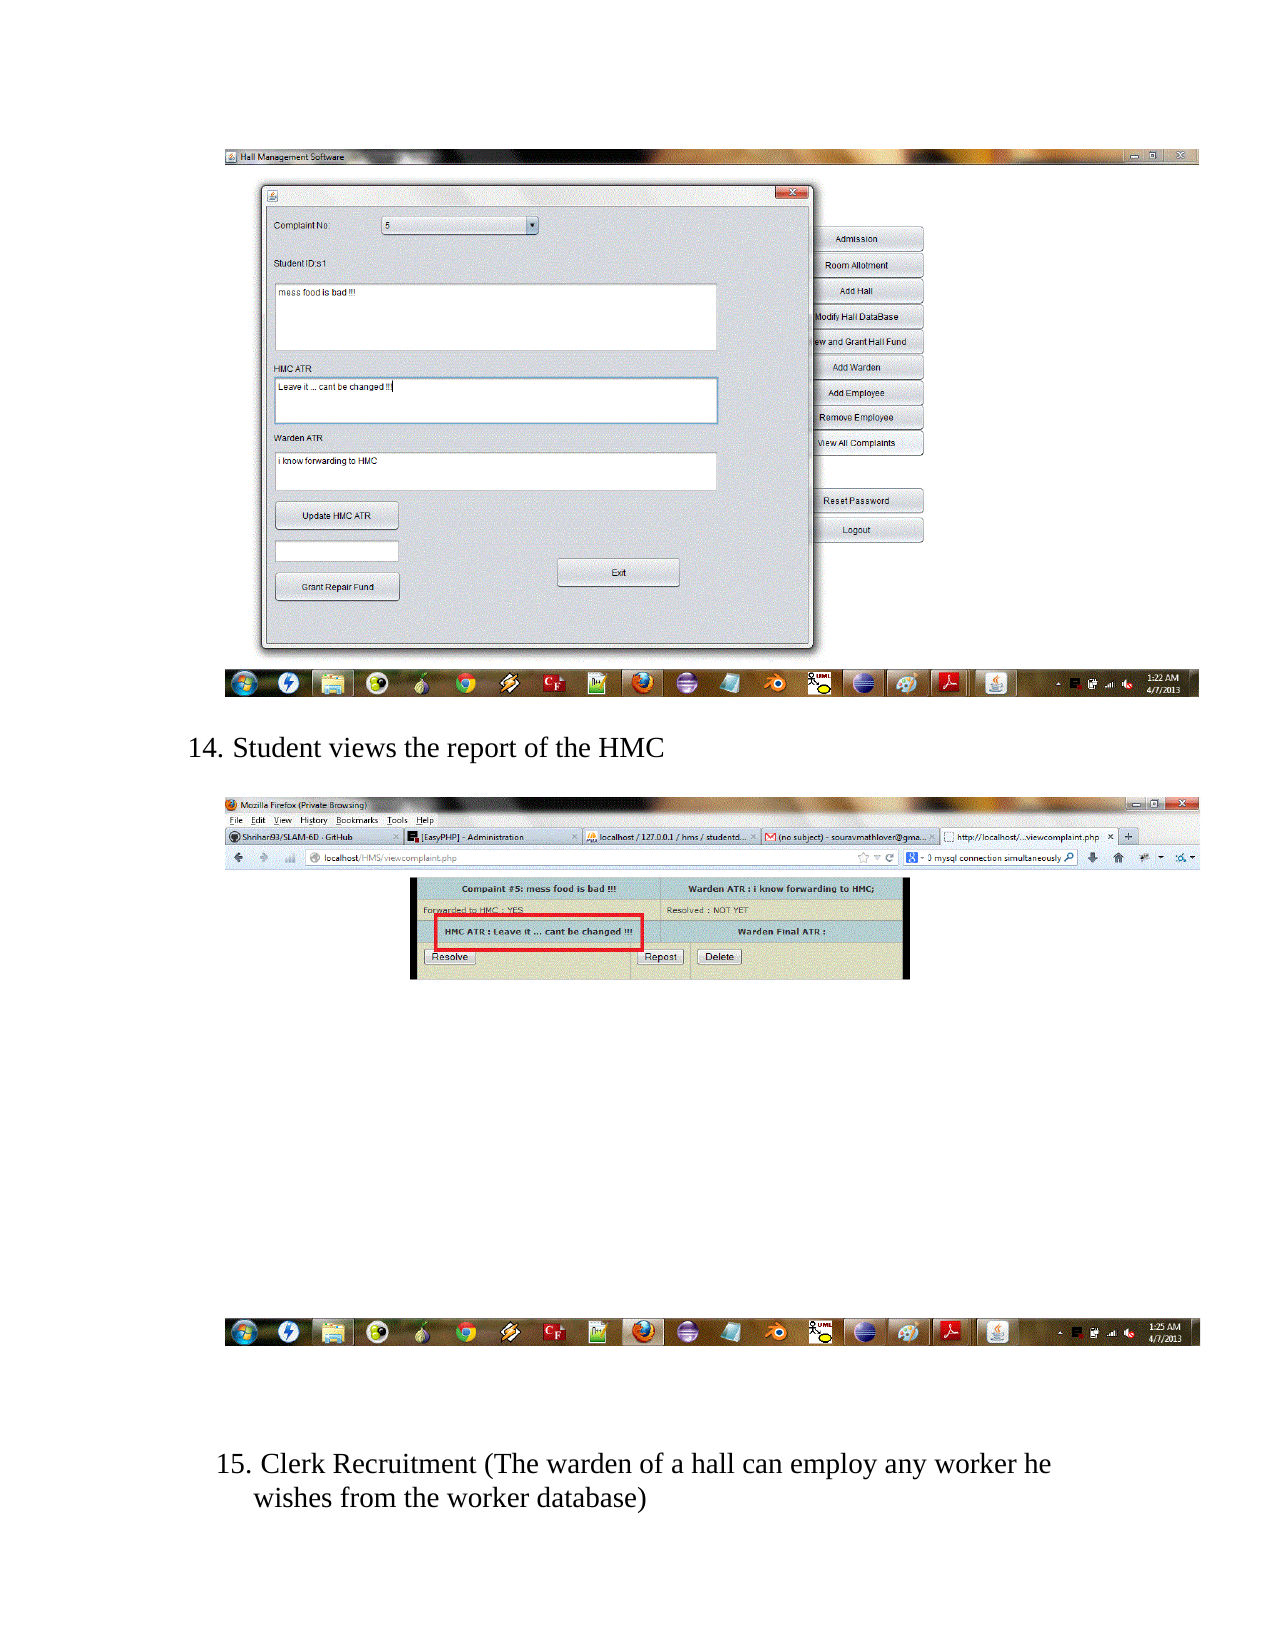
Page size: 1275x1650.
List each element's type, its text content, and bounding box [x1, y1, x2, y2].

picture [225, 149, 1199, 697]
list Clerk Recruitment (The warden of a hall can employ any worker he wishes from the worker database) [216, 1446, 1125, 1513]
list Student views the report of the HMC [187, 731, 1125, 764]
picture [225, 797, 1200, 1346]
